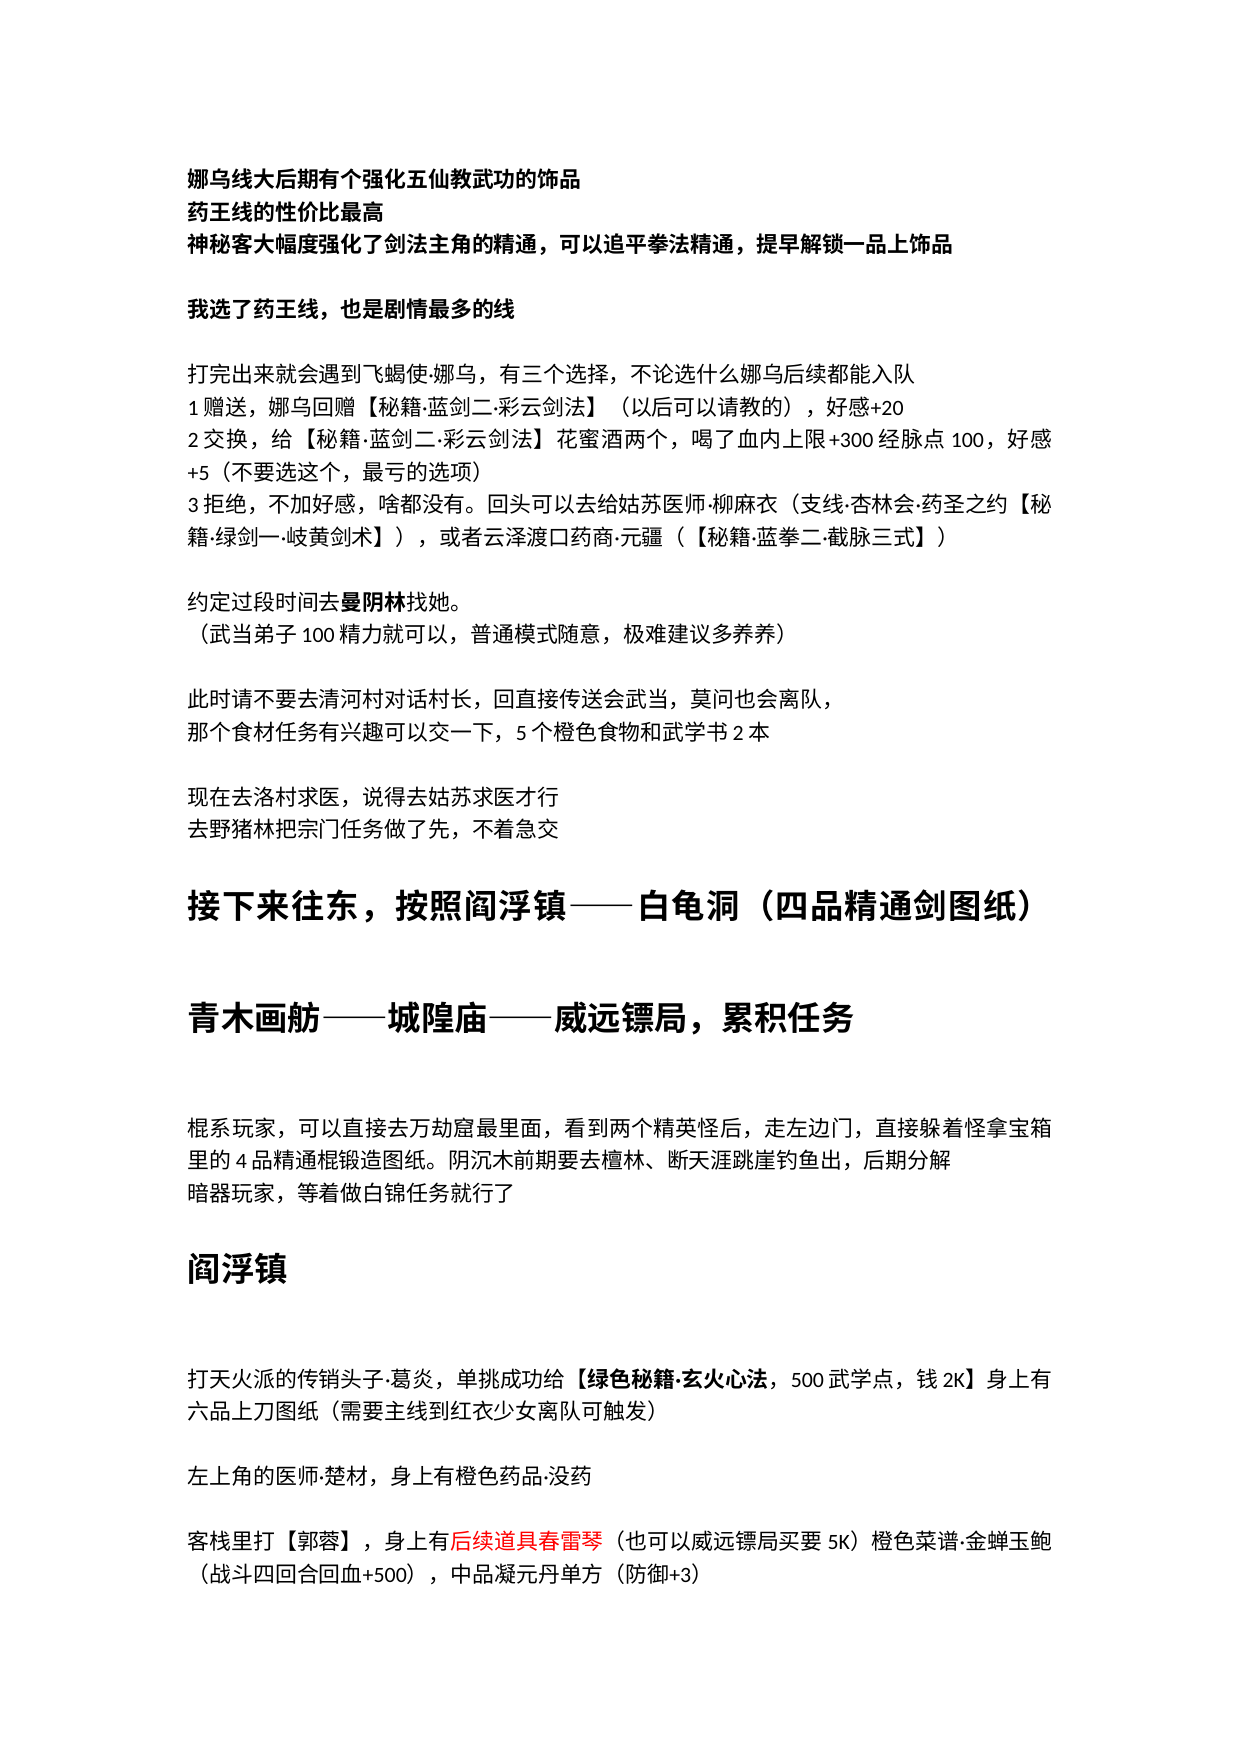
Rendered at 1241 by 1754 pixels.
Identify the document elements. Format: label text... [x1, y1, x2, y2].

text 约定过段时间去曼阴林找她。 [187, 584, 1053, 617]
text 我选了药王线，也是剧情最多的线 [187, 292, 1053, 324]
subtitle 接下来往东，按照阎浮镇——白龟洞（四品精通剑图纸），青木画舫——城隍庙——威远镖局，累积任务 [187, 872, 1053, 1048]
text 那个食材任务有兴趣可以交一下，5个橙色食物和武学书2本 [187, 714, 1053, 747]
text 客栈里打【郭蓉】，身上有后续道具春雷琴（也可以威远镖局买要5K）橙色菜谱·金蝉玉鲍（战斗四回合回血+500），中品凝元丹单方（防御+3） [187, 1524, 1053, 1589]
text 去野猪林把宗门任务做了先，不着急交 [187, 812, 1053, 844]
text 暗器玩家，等着做白锦任务就行了 [187, 1175, 1053, 1208]
text 打天火派的传销头子·葛炎，单挑成功给【绿色秘籍·玄火心法，500武学点，钱2K】身上有六品上刀图纸（需要主线到红衣少女离队可触发） [187, 1361, 1053, 1426]
text 神秘客大幅度强化了剑法主角的精通，可以追平拳法精通，提早解锁一品上饰品 [187, 227, 1053, 259]
text 2交换，给【秘籍·蓝剑二·彩云剑法】花蜜酒两个，喝了血内上限+300经脉点100，好感+5（不要选这个，最亏的选项） [187, 422, 1053, 487]
text 现在去洛村求医，说得去姑苏求医才行 [187, 779, 1053, 812]
text 3拒绝，不加好感，啥都没有。回头可以去给姑苏医师·柳麻衣（支线·杏林会·药圣之约【秘籍·绿剑一·岐黄剑术】），或者云泽渡口药商·元疆（【秘籍·蓝拳二·截脉三式】） [187, 487, 1053, 552]
text 药王线的性价比最高 [187, 194, 1053, 227]
text （武当弟子100精力就可以，普通模式随意，极难建议多养养） [187, 617, 1053, 649]
text 打完出来就会遇到飞蝎使·娜乌，有三个选择，不论选什么娜乌后续都能入队 [187, 357, 1053, 389]
text 1赠送，娜乌回赠【秘籍·蓝剑二·彩云剑法】（以后可以请教的），好感+20 [187, 389, 1053, 422]
text 此时请不要去清河村对话村长，回直接传送会武当，莫问也会离队， [187, 682, 1053, 714]
subtitle 阎浮镇 [187, 1235, 1053, 1300]
text 娜乌线大后期有个强化五仙教武功的饰品 [187, 162, 1053, 194]
text 左上角的医师·楚材，身上有橙色药品·没药 [187, 1459, 1053, 1491]
text 棍系玩家，可以直接去万劫窟最里面，看到两个精英怪后，走左边门，直接躲着怪拿宝箱里的4品精通棍锻造图纸。阴沉木前期要去檀林、断天涯跳崖钓鱼出，后期分解 [187, 1110, 1053, 1175]
